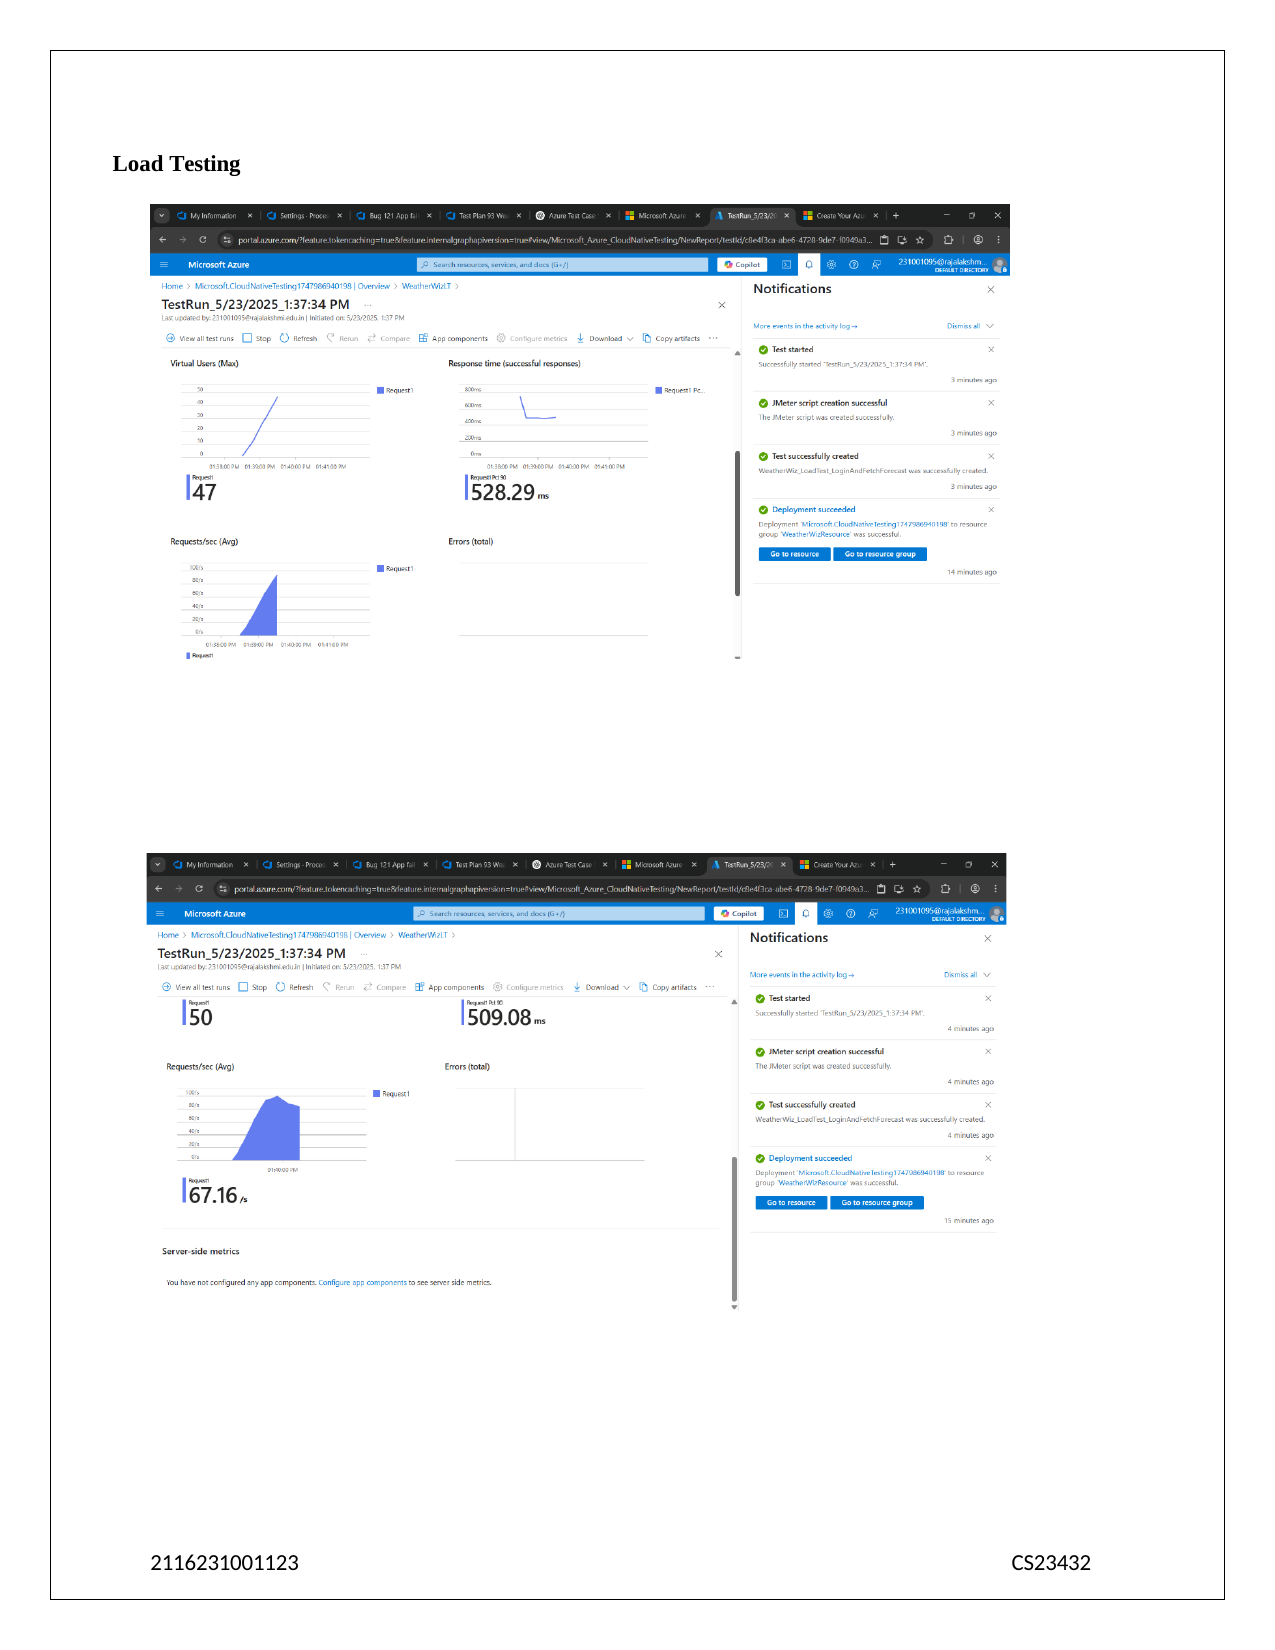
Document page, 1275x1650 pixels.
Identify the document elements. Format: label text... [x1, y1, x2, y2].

text Load Testing [112, 150, 1162, 176]
picture [146, 853, 1007, 1311]
picture [150, 204, 1010, 659]
